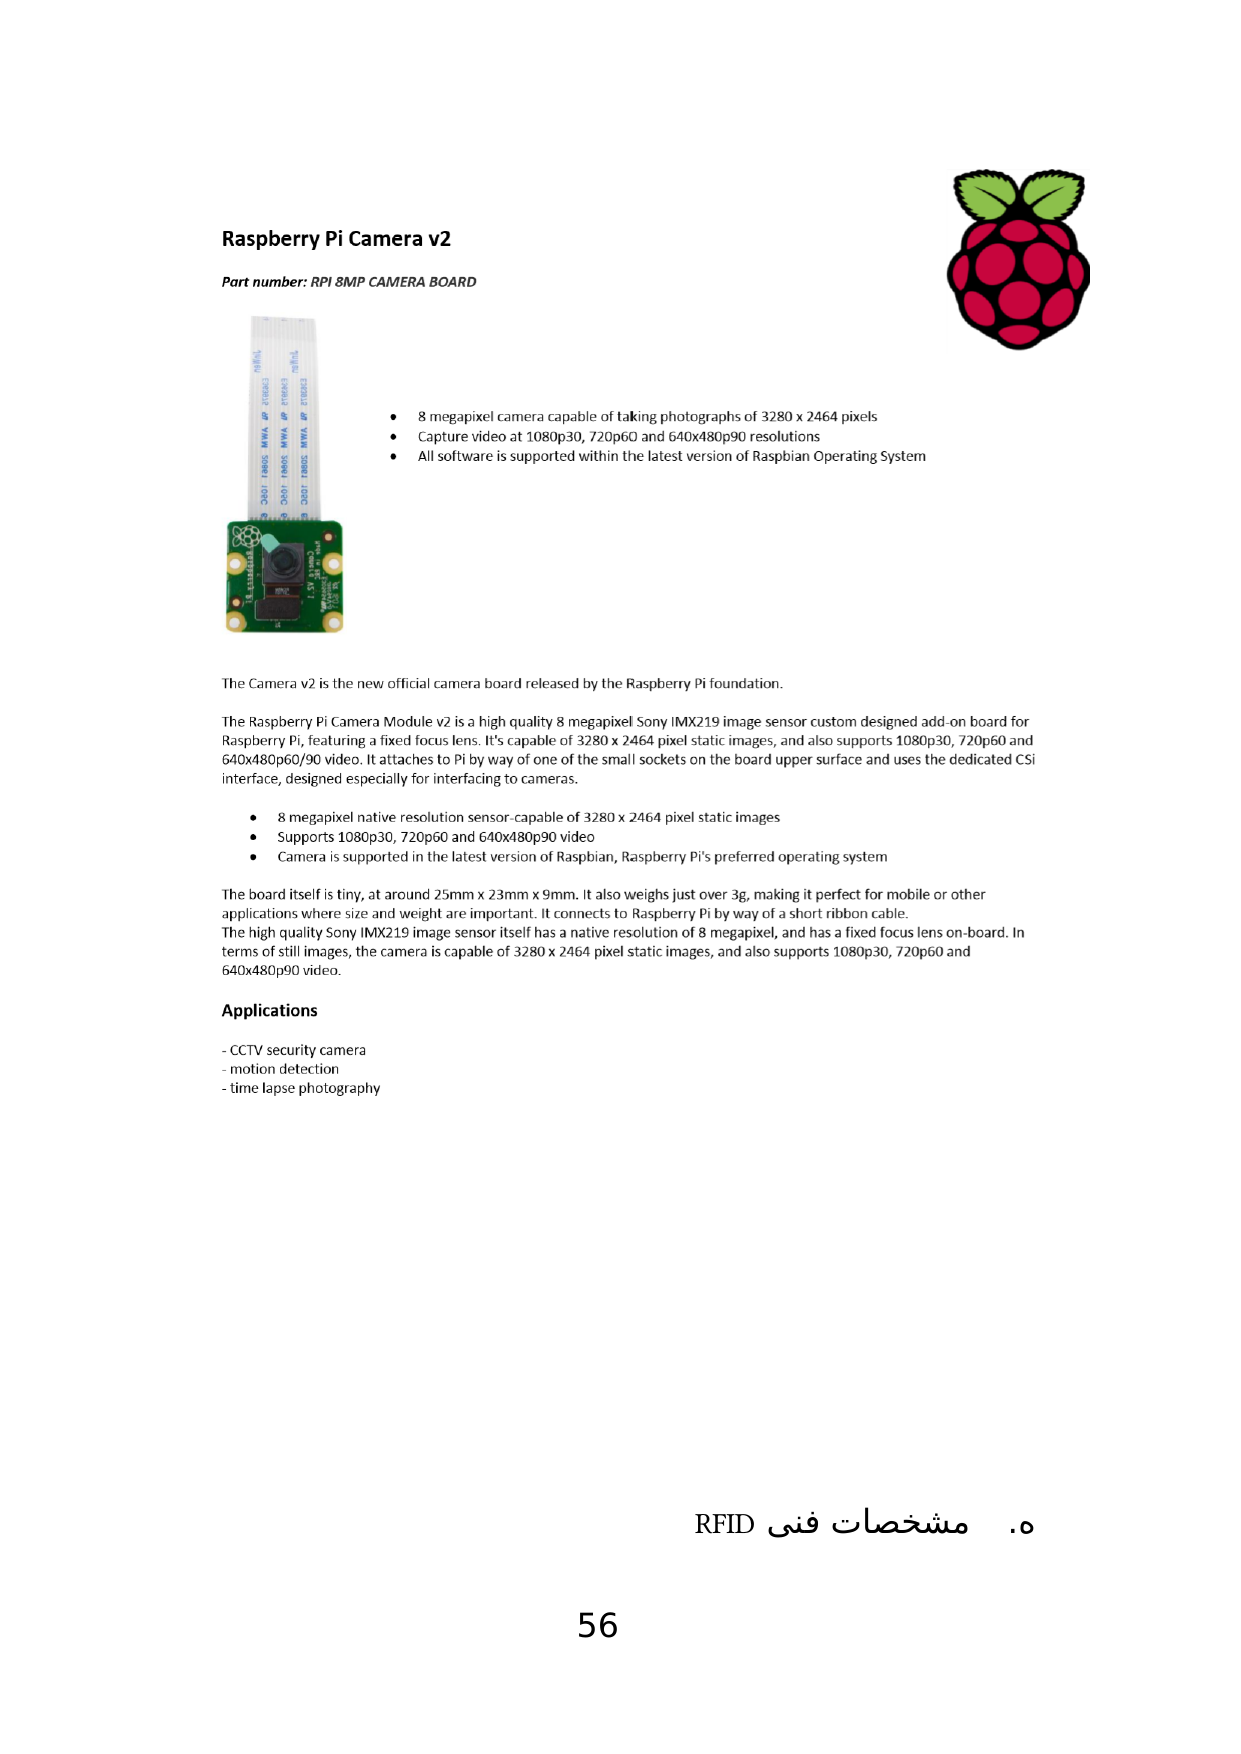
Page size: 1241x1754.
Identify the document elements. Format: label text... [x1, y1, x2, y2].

picture [166, 169, 1090, 1475]
list مشخصات فنی RFID [150, 1502, 1008, 1541]
